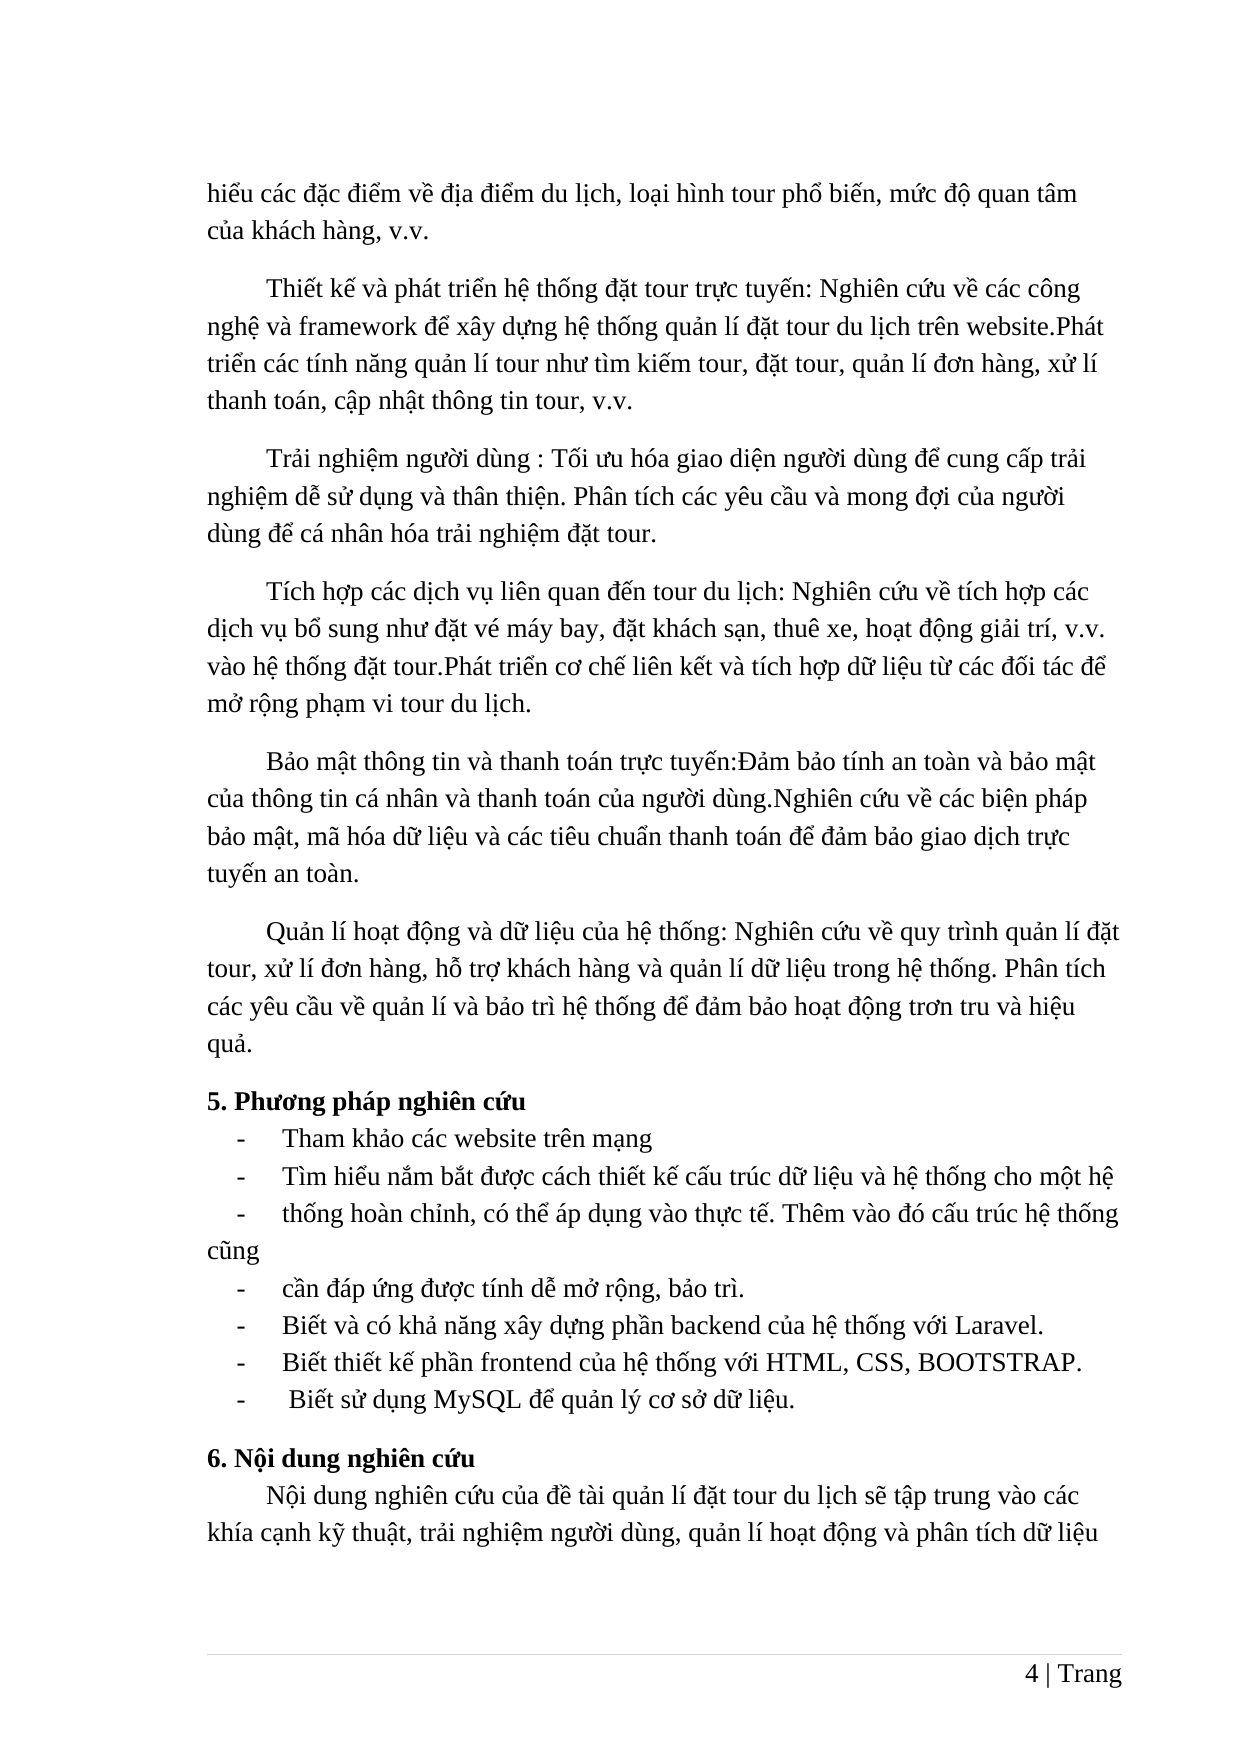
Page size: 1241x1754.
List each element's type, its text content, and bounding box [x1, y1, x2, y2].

text Tích hợp các dịch vụ liên quan đến tour du lịch: Nghiên cứu về tích hợp các dịch vụ bổ sung như đặt vé máy bay, đặt khách sạn, thuê xe, hoạt động giải trí, v.v. vào hệ thống đặt tour.Phát triển cơ chế liên kết và tích hợp dữ liệu từ các đối tác để mở rộng phạm vi tour du lịch. [207, 575, 1122, 718]
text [207, 177, 1122, 246]
list Biết thiết kế phần frontend của hệ thống với HTML, CSS, BOOTSTRAP. [207, 1346, 1122, 1377]
subtitle Phương pháp nghiên cứu [207, 1085, 1122, 1116]
subtitle Nội dung nghiên cứu [207, 1442, 1122, 1473]
list Tìm hiểu nắm bắt được cách thiết kế cấu trúc dữ liệu và hệ thống cho một hệ [207, 1160, 1122, 1191]
text Trải nghiệm người dùng : Tối ưu hóa giao diện người dùng để cung cấp trải nghiệm dễ sử dụng và thân thiện. Phân tích các yêu cầu và mong đợi của người dùng để cá nhân hóa trải nghiệm đặt tour. [207, 443, 1122, 548]
list Tham khảo các website trên mạng [207, 1123, 1122, 1154]
list Biết và có khả năng xây dựng phần backend của hệ thống với Laravel. [207, 1309, 1122, 1340]
list thống hoàn chỉnh, có thể áp dụng vào thực tế. Thêm vào đó cấu trúc hệ thống cũng [207, 1197, 1122, 1266]
text Thiết kế và phát triển hệ thống đặt tour trực tuyến: Nghiên cứu về các công nghệ và framework để xây dựng hệ thống quản lí đặt tour du lịch trên website.Phát triển các tính năng quản lí tour như tìm kiếm tour, đặt tour, quản lí đơn hàng, xử lí thanh toán, cập nhật thông tin tour, v.v. [207, 273, 1122, 416]
text Quản lí hoạt động và dữ liệu của hệ thống: Nghiên cứu về quy trình quản lí đặt tour, xử lí đơn hàng, hỗ trợ khách hàng và quản lí dữ liệu trong hệ thống. Phân tích các yêu cầu về quản lí và bảo trì hệ thống để đảm bảo hoạt động trơn tru và hiệu quả. [207, 915, 1122, 1058]
list Biết sử dụng MySQL để quản lý cơ sở dữ liệu. [207, 1384, 1122, 1415]
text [207, 1479, 1122, 1547]
text Bảo mật thông tin và thanh toán trực tuyến:Đảm bảo tính an toàn và bảo mật của thông tin cá nhân và thanh toán của người dùng.Nghiên cứu về các biện pháp bảo mật, mã hóa dữ liệu và các tiêu chuẩn thanh toán để đảm bảo giao dịch trực tuyến an toàn. [207, 745, 1122, 888]
list cần đáp ứng được tính dễ mở rộng, bảo trì. [207, 1272, 1122, 1303]
